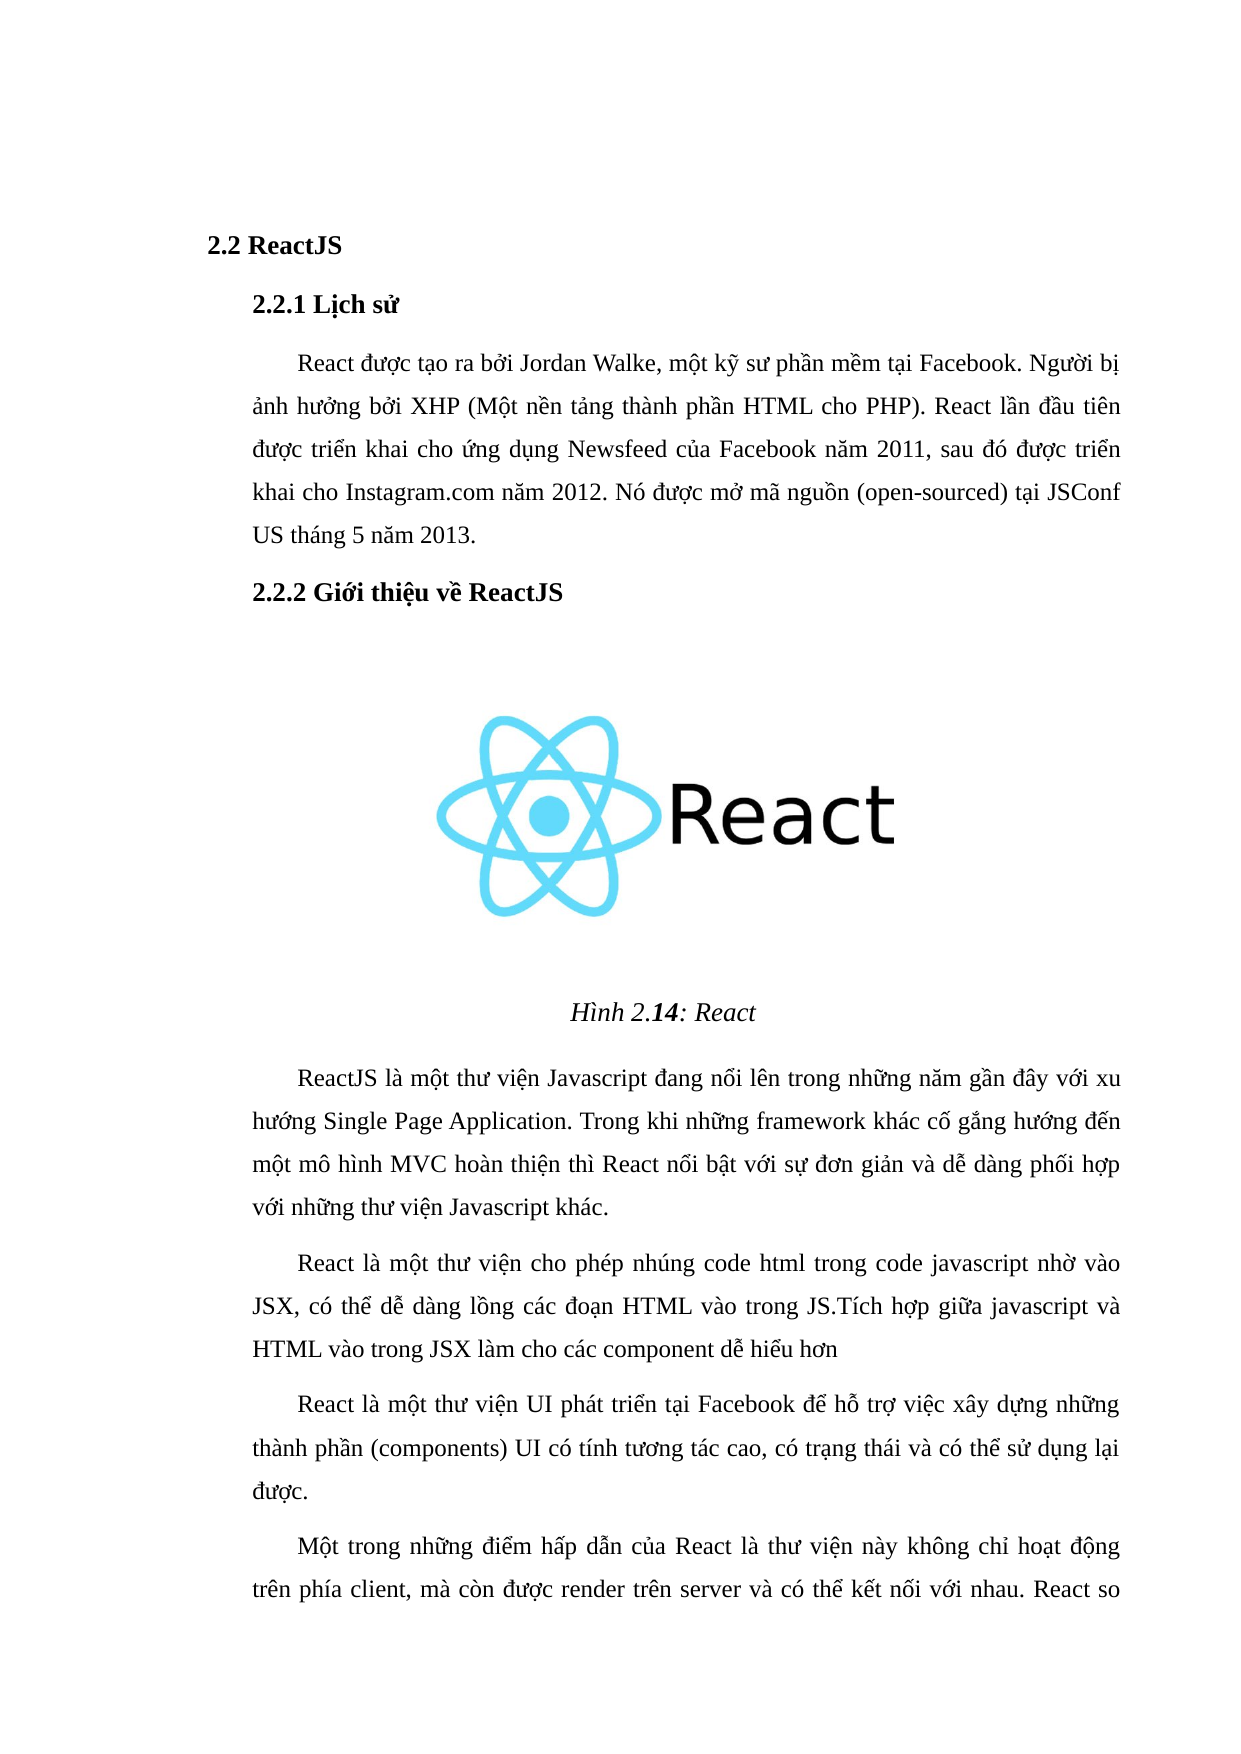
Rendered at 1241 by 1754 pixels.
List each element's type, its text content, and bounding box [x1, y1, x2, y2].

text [252, 1531, 1122, 1603]
subtitle 2.2 ReactJS [207, 229, 1122, 261]
text React là một thư viện UI phát triển tại Facebook để hỗ trợ việc xây dựng những thành phần (components) UI có tính tương tác cao, có trạng thái và có thể sử dụng lại được. [252, 1389, 1122, 1504]
text ReactJS là một thư viện Javascript đang nổi lên trong những năm gần đây với xu hướng Single Page Application. Trong khi những framework khác cố gắng hướng đến một mô hình MVC hoàn thiện thì React nổi bật với sự đơn giản và dễ dàng phối hợp với những thư viện Javascript khác. [252, 1063, 1122, 1221]
subtitle 2.2.2 Giới thiệu về ReactJS [207, 576, 1122, 607]
picture [343, 635, 986, 997]
text React được tạo ra bởi Jordan Walke, một kỹ sư phần mềm tại Facebook. Người bị ảnh hưởng bởi XHP (Một nền tảng thành phần HTML cho PHP). React lần đầu tiên được triển khai cho ứng dụng Newsfeed của Facebook năm 2011, sau đó được triển khai cho Instagram.com năm 2012. Nó được mở mã nguồn (open-sourced) tại JSConf US tháng 5 năm 2013. [252, 348, 1122, 549]
text React là một thư viện cho phép nhúng code html trong code javascript nhờ vào JSX, có thể dễ dàng lồng các đoạn HTML vào trong JS.Tích hợp giữa javascript và HTML vào trong JSX làm cho các component dễ hiểu hơn [252, 1248, 1122, 1363]
subtitle 2.2.1 Lịch sử [207, 289, 1122, 320]
